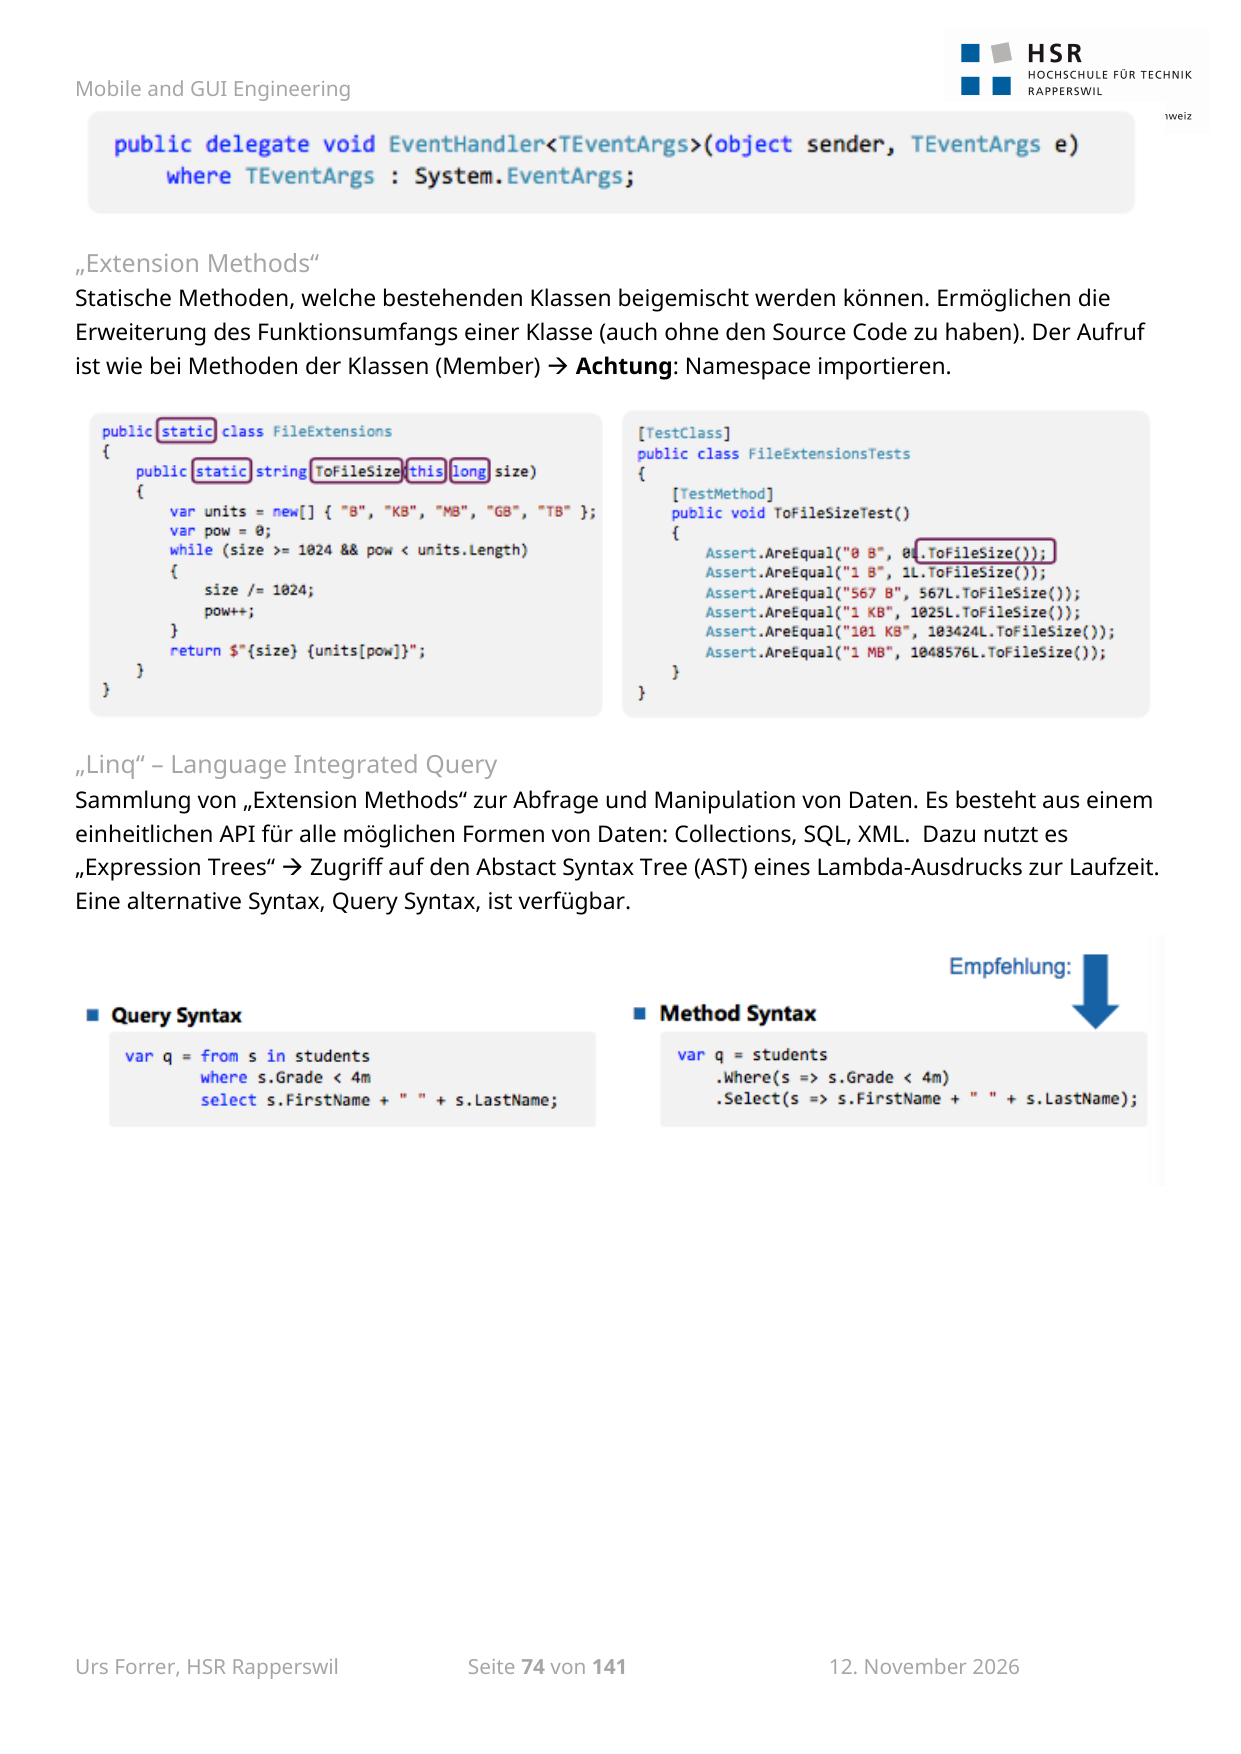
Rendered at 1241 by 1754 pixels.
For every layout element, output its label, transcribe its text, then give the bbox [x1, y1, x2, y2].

text Statische Methoden, welche bestehenden Klassen beigemischt werden können. Ermöglichen die Erweiterung des Funktionsumfangs einer Klasse (auch ohne den Source Code zu haben). Der Aufruf ist wie bei Methoden der Klassen (Member) Achtung: Namespace importieren. [75, 282, 1165, 381]
picture [75, 29, 1210, 227]
picture [75, 400, 1166, 728]
subtitle „Linq“ – Language Integrated Query [75, 747, 1165, 781]
text Sammlung von „Extension Methods“ zur Abfrage und Manipulation von Daten. Es besteht aus einem einheitlichen API für alle möglichen Formen von Daten: Collections, SQL, XML. Dazu nutzt es „Expression Trees“ Zugriff auf den Abstact Syntax Tree (AST) eines Lambda-Ausdrucks zur Laufzeit. Eine alternative Syntax, Query Syntax, ist verfügbar. [75, 784, 1165, 916]
picture [75, 935, 1166, 1186]
subtitle „Extension Methods“ [75, 245, 1165, 279]
